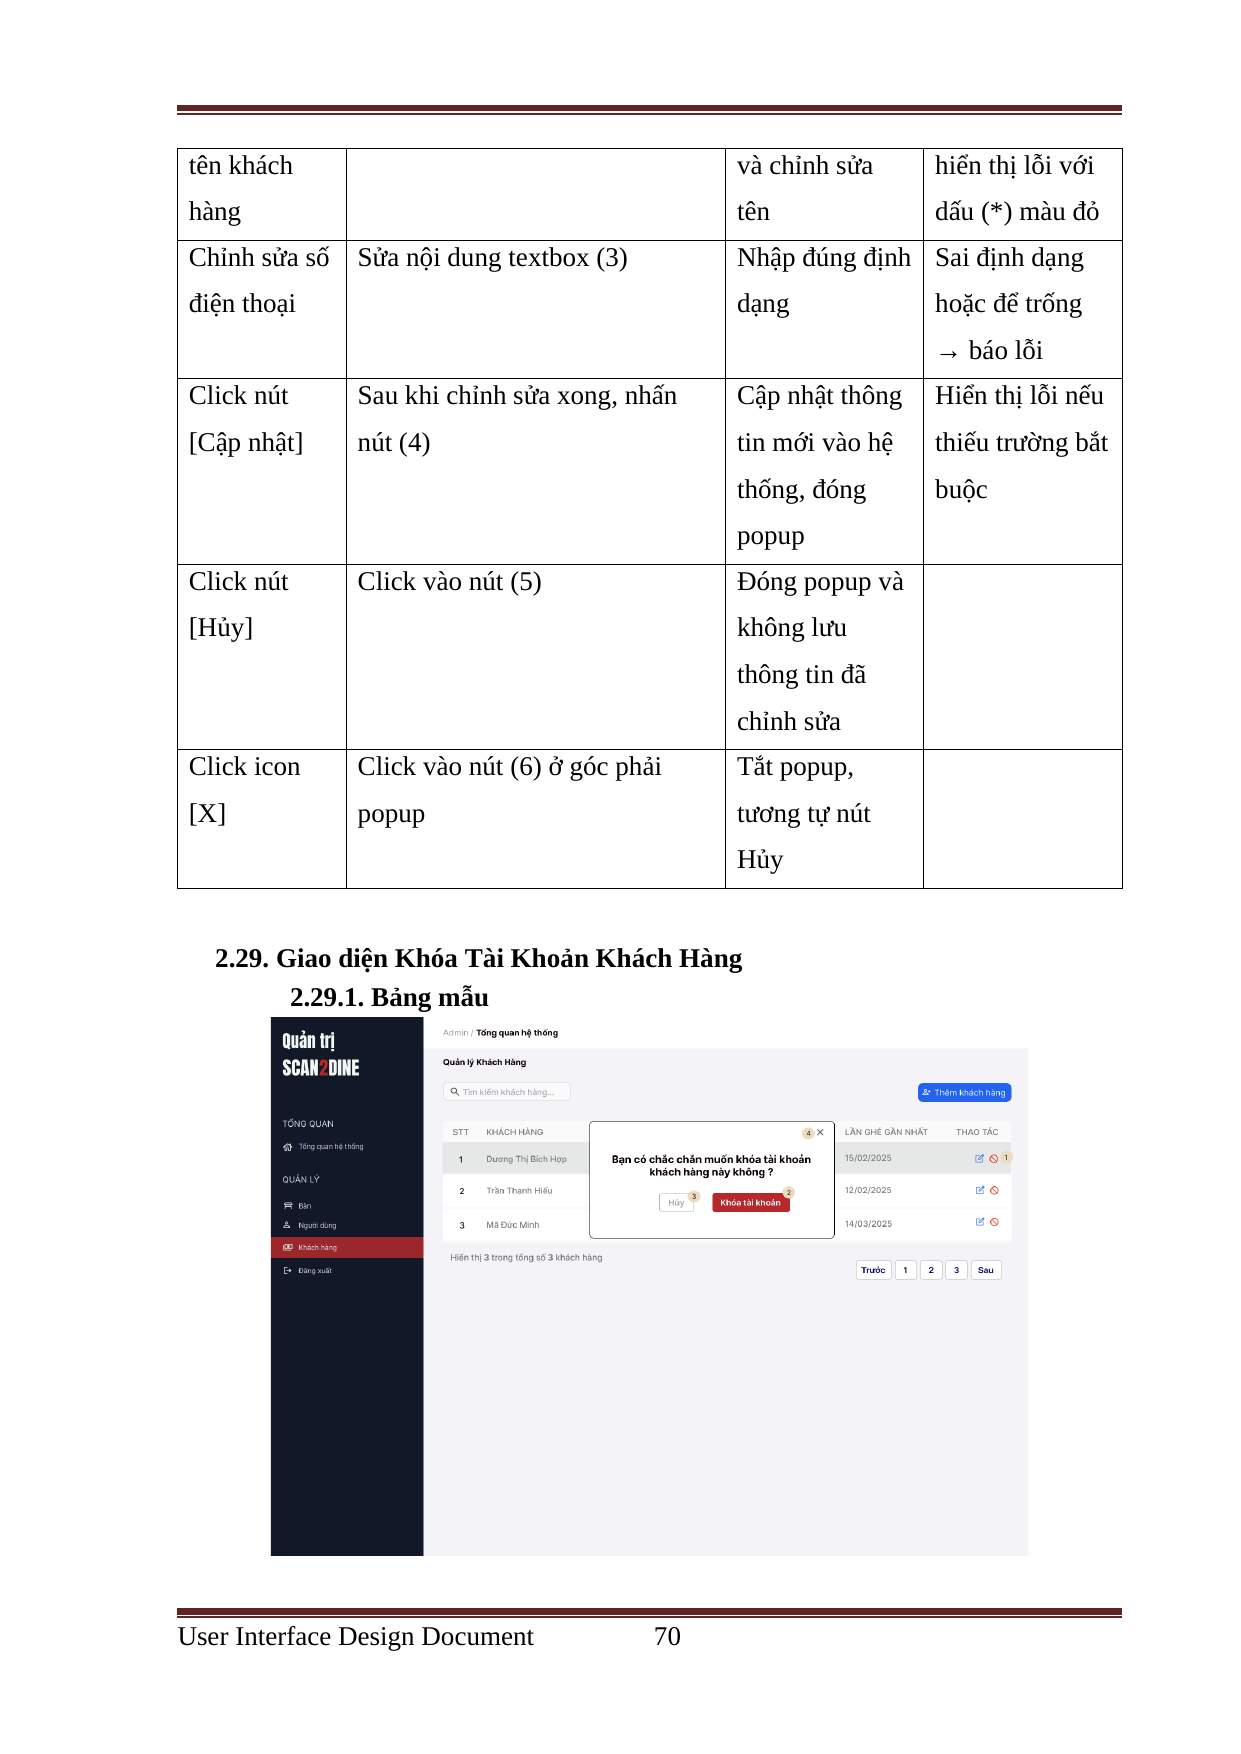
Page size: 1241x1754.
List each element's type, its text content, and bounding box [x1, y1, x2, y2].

table_cell [924, 750, 1122, 888]
table_cell Sửa nội dung textbox (3) [347, 241, 725, 378]
table_cell Chỉnh sửa số điện thoại [178, 241, 346, 378]
table_cell Click vào nút (6) ở góc phải popup [347, 750, 725, 888]
table_cell Nhập đúng định dạng [726, 241, 923, 378]
table_cell Hiển thị lỗi nếu thiếu trường bắt buộc [924, 379, 1122, 564]
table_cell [347, 149, 725, 240]
table_cell Click nút [Cập nhật] [178, 379, 346, 564]
table_cell Click nút [Hủy] [178, 565, 346, 749]
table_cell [924, 149, 1122, 240]
subtitle 2.29. Giao diện Khóa Tài Khoản Khách Hàng [177, 942, 1122, 973]
table_cell [924, 565, 1122, 749]
table_cell Sau khi chỉnh sửa xong, nhấn nút (4) [347, 379, 725, 564]
table_cell Tắt popup, tương tự nút Hủy [726, 750, 923, 888]
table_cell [726, 149, 923, 240]
table_cell Đóng popup và không lưu thông tin đã chỉnh sửa [726, 565, 923, 749]
table_cell Sai định dạng hoặc để trống → báo lỗi [924, 241, 1122, 378]
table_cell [178, 149, 346, 240]
table_cell Click icon [X] [178, 750, 346, 888]
table_cell Cập nhật thông tin mới vào hệ thống, đóng popup [726, 379, 923, 564]
subtitle 2.29.1. Bảng mẫu [252, 982, 1122, 1013]
table_cell Click vào nút (5) [347, 565, 725, 749]
picture [270, 1017, 1029, 1556]
